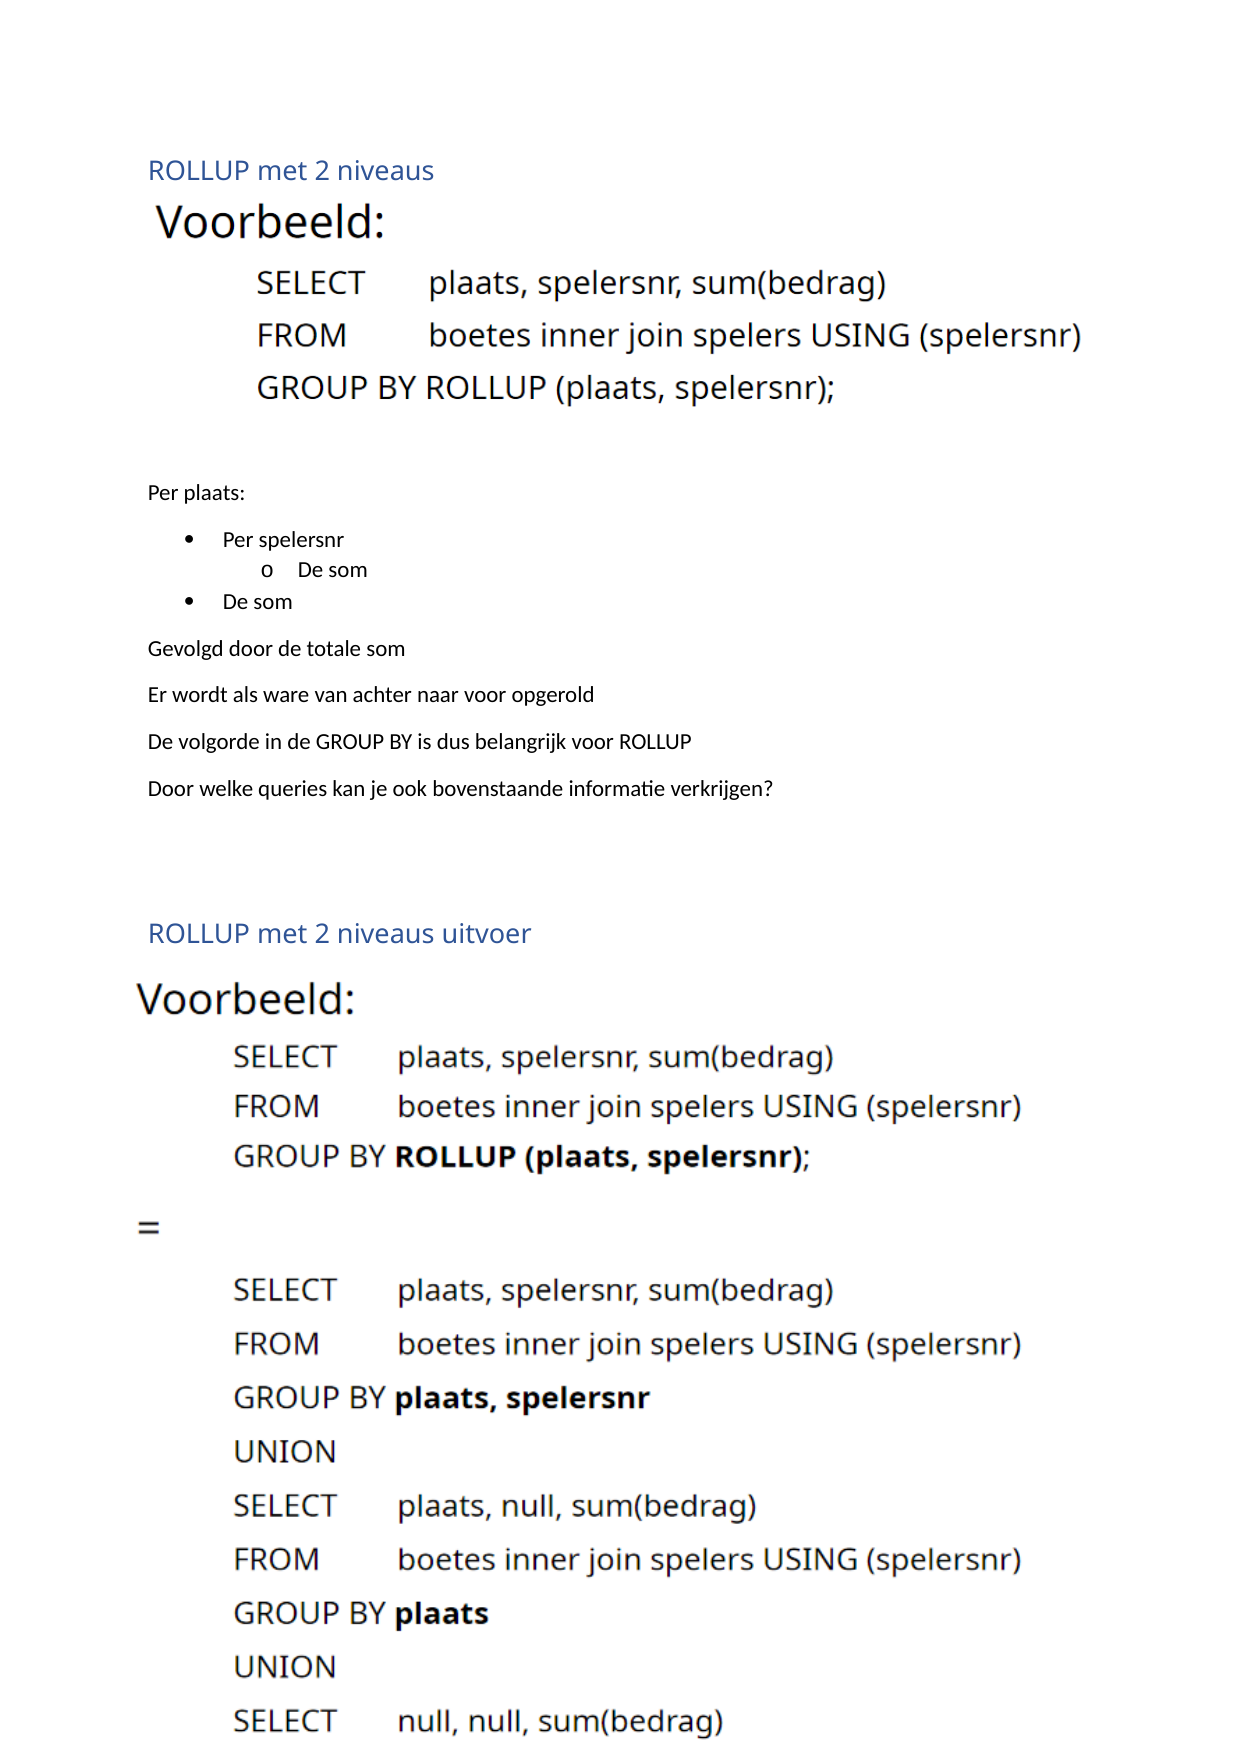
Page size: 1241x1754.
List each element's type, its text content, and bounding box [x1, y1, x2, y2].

text Er wordt als ware van achter naar voor opgerold [148, 681, 1093, 708]
picture [147, 191, 1093, 419]
subtitle ROLLUP met 2 niveaus uitvoer [148, 915, 1093, 952]
subtitle ROLLUP met 2 niveaus [148, 152, 1093, 191]
text De volgorde in de GROUP BY is dus belangrijk voor ROLLUP [148, 727, 1093, 755]
list De som [260, 555, 1093, 584]
list Per spelersnr [185, 525, 1093, 553]
text Gevolgd door de totale som [148, 634, 1093, 662]
picture [125, 953, 1070, 1754]
text Per plaats: [148, 478, 1093, 506]
text Door welke queries kan je ook bovenstaande informatie verkrijgen? [148, 774, 1093, 802]
list De som [185, 587, 1093, 615]
